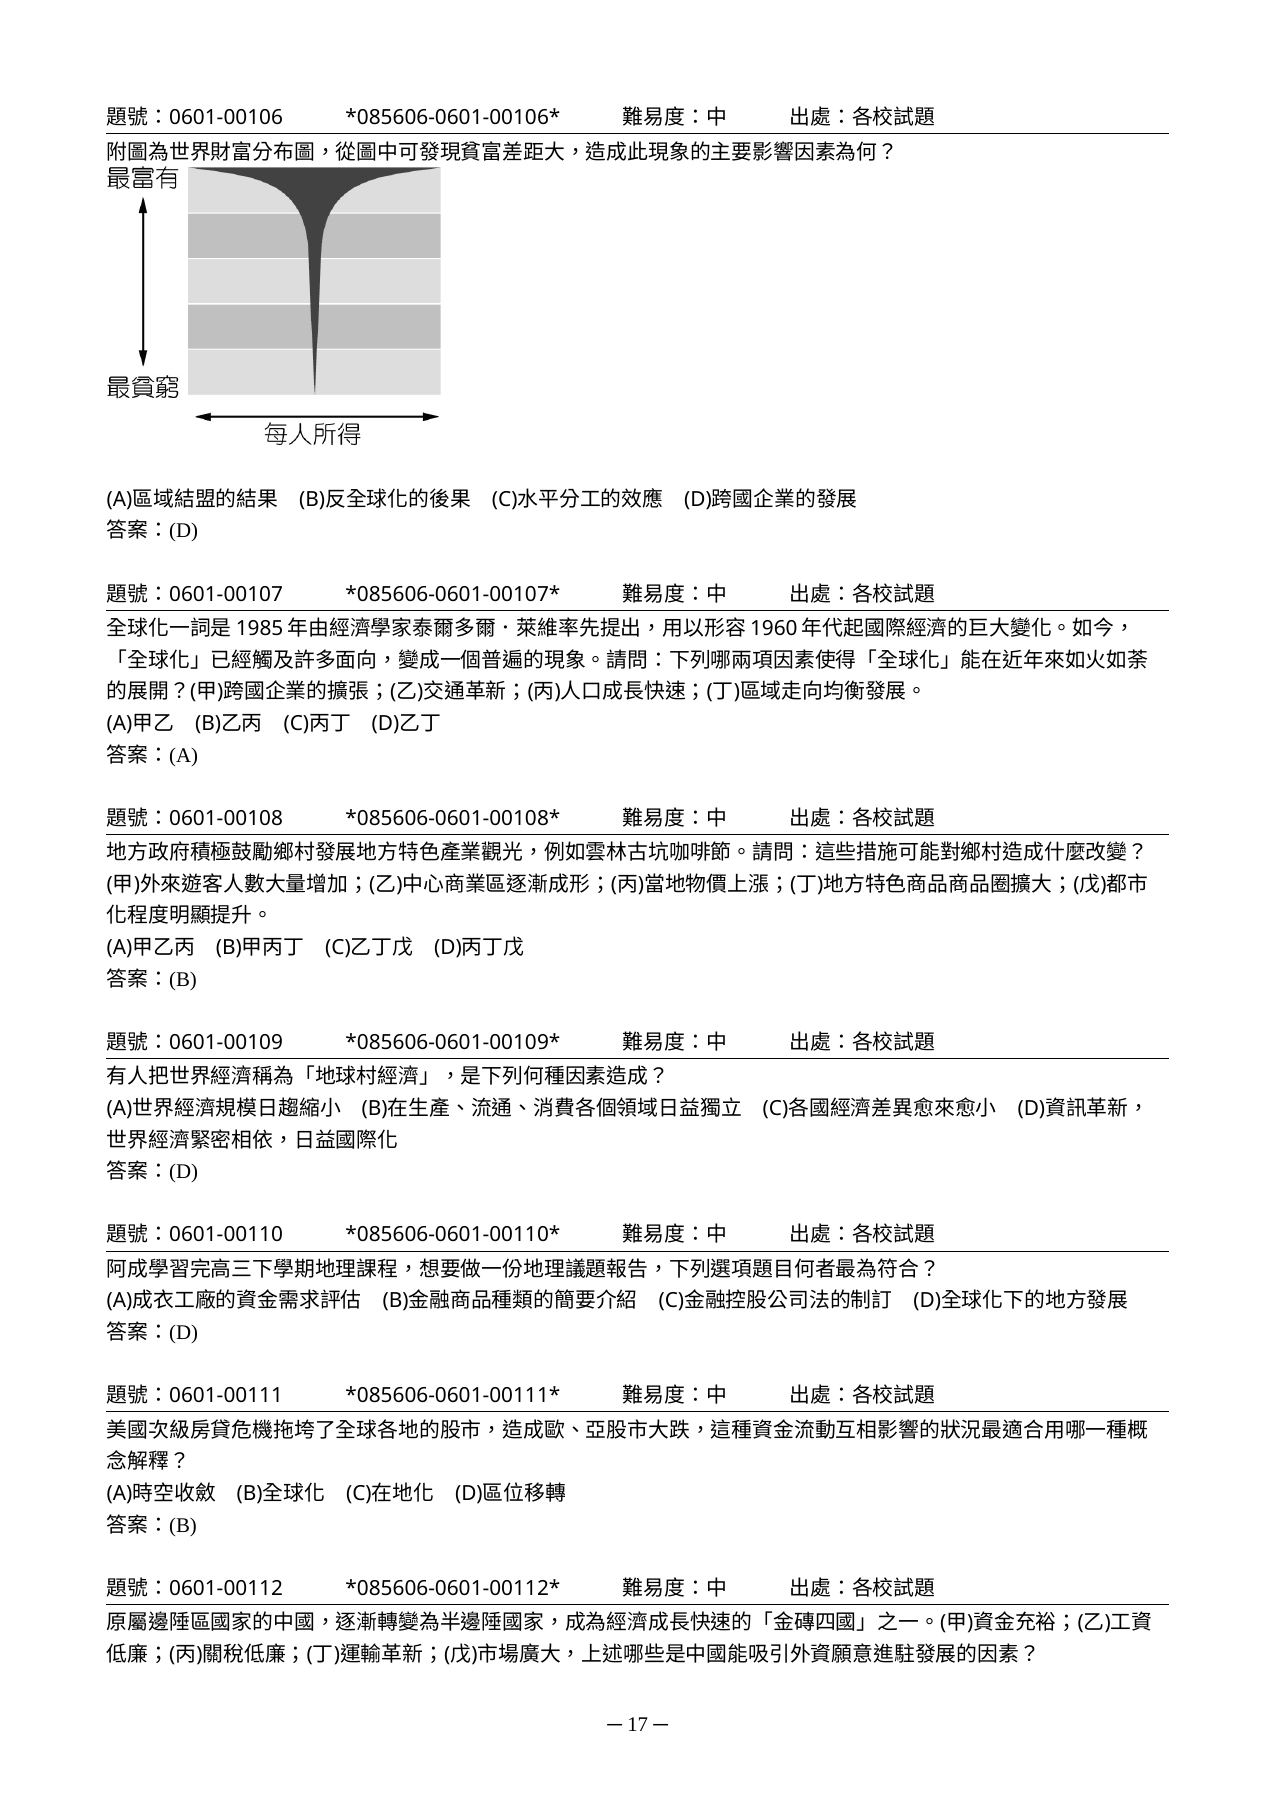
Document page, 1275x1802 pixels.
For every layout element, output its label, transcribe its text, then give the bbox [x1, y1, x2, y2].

text 附圖為世界財富分布圖，從圖中可發現貧富差距大，造成此現象的主要影響因素為何？ (A)區域結盟的結果 (B)反全球化的後果 (C)水平分工的效應 (D)跨國企業的發展 [106, 134, 1169, 513]
text 題號：0601-00108 *085606-0601-00108* 難易度：中 出處：各校試題 [106, 800, 1169, 834]
picture [106, 166, 441, 446]
text 答案：(D) [106, 1315, 1169, 1346]
text 題號：0601-00110 *085606-0601-00110* 難易度：中 出處：各校試題 [106, 1217, 1169, 1251]
text 全球化一詞是1985年由經濟學家泰爾多爾．萊維率先提出，用以形容1960年代起國際經濟的巨大變化。如今，「全球化」已經觸及許多面向，變成一個普遍的現象。請問：下列哪兩項因素使得「全球化」能在近年來如火如荼的展開？(甲)跨國企業的擴張；(乙)交通革新；(丙)人口成長快速；(丁)區域走向均衡發展。 (A)甲乙 (B)乙丙 (C)丙丁 (D)乙丁 [106, 611, 1169, 737]
text 題號：0601-00109 *085606-0601-00109* 難易度：中 出處：各校試題 [106, 1024, 1169, 1058]
text 有人把世界經濟稱為「地球村經濟」，是下列何種因素造成？ (A)世界經濟規模日趨縮小 (B)在生產、流通、消費各個領域日益獨立 (C)各國經濟差異愈來愈小 (D)資訊革新，世界經濟緊密相依，日益國際化 [106, 1059, 1169, 1154]
text 答案：(D) [106, 1154, 1169, 1185]
text 題號：0601-00106 *085606-0601-00106* 難易度：中 出處：各校試題 [106, 100, 1169, 133]
text 答案：(B) [106, 961, 1169, 993]
text 答案：(B) [106, 1507, 1169, 1539]
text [106, 1605, 1169, 1668]
text 阿成學習完高三下學期地理課程，想要做一份地理議題報告，下列選項題目何者最為符合？ (A)成衣工廠的資金需求評估 (B)金融商品種類的簡要介紹 (C)金融控股公司法的制訂 (D)全球化下的地方發展 [106, 1252, 1169, 1315]
text 題號：0601-00107 *085606-0601-00107* 難易度：中 出處：各校試題 [106, 576, 1169, 610]
text 答案：(D) [106, 513, 1169, 545]
text 題號：0601-00111 *085606-0601-00111* 難易度：中 出處：各校試題 [106, 1378, 1169, 1411]
text 題號：0601-00112 *085606-0601-00112* 難易度：中 出處：各校試題 [106, 1570, 1169, 1604]
text 答案：(A) [106, 737, 1169, 769]
text 地方政府積極鼓勵鄉村發展地方特色產業觀光，例如雲林古坑咖啡節。請問：這些措施可能對鄉村造成什麼改變？(甲)外來遊客人數大量增加；(乙)中心商業區逐漸成形；(丙)當地物價上漲；(丁)地方特色商品商品圈擴大；(戊)都市化程度明顯提升。 (A)甲乙丙 (B)甲丙丁 (C)乙丁戊 (D)丙丁戊 [106, 835, 1169, 961]
text 美國次級房貸危機拖垮了全球各地的股市，造成歐、亞股市大跌，這種資金流動互相影響的狀況最適合用哪一種概念解釋？ (A)時空收斂 (B)全球化 (C)在地化 (D)區位移轉 [106, 1412, 1169, 1507]
